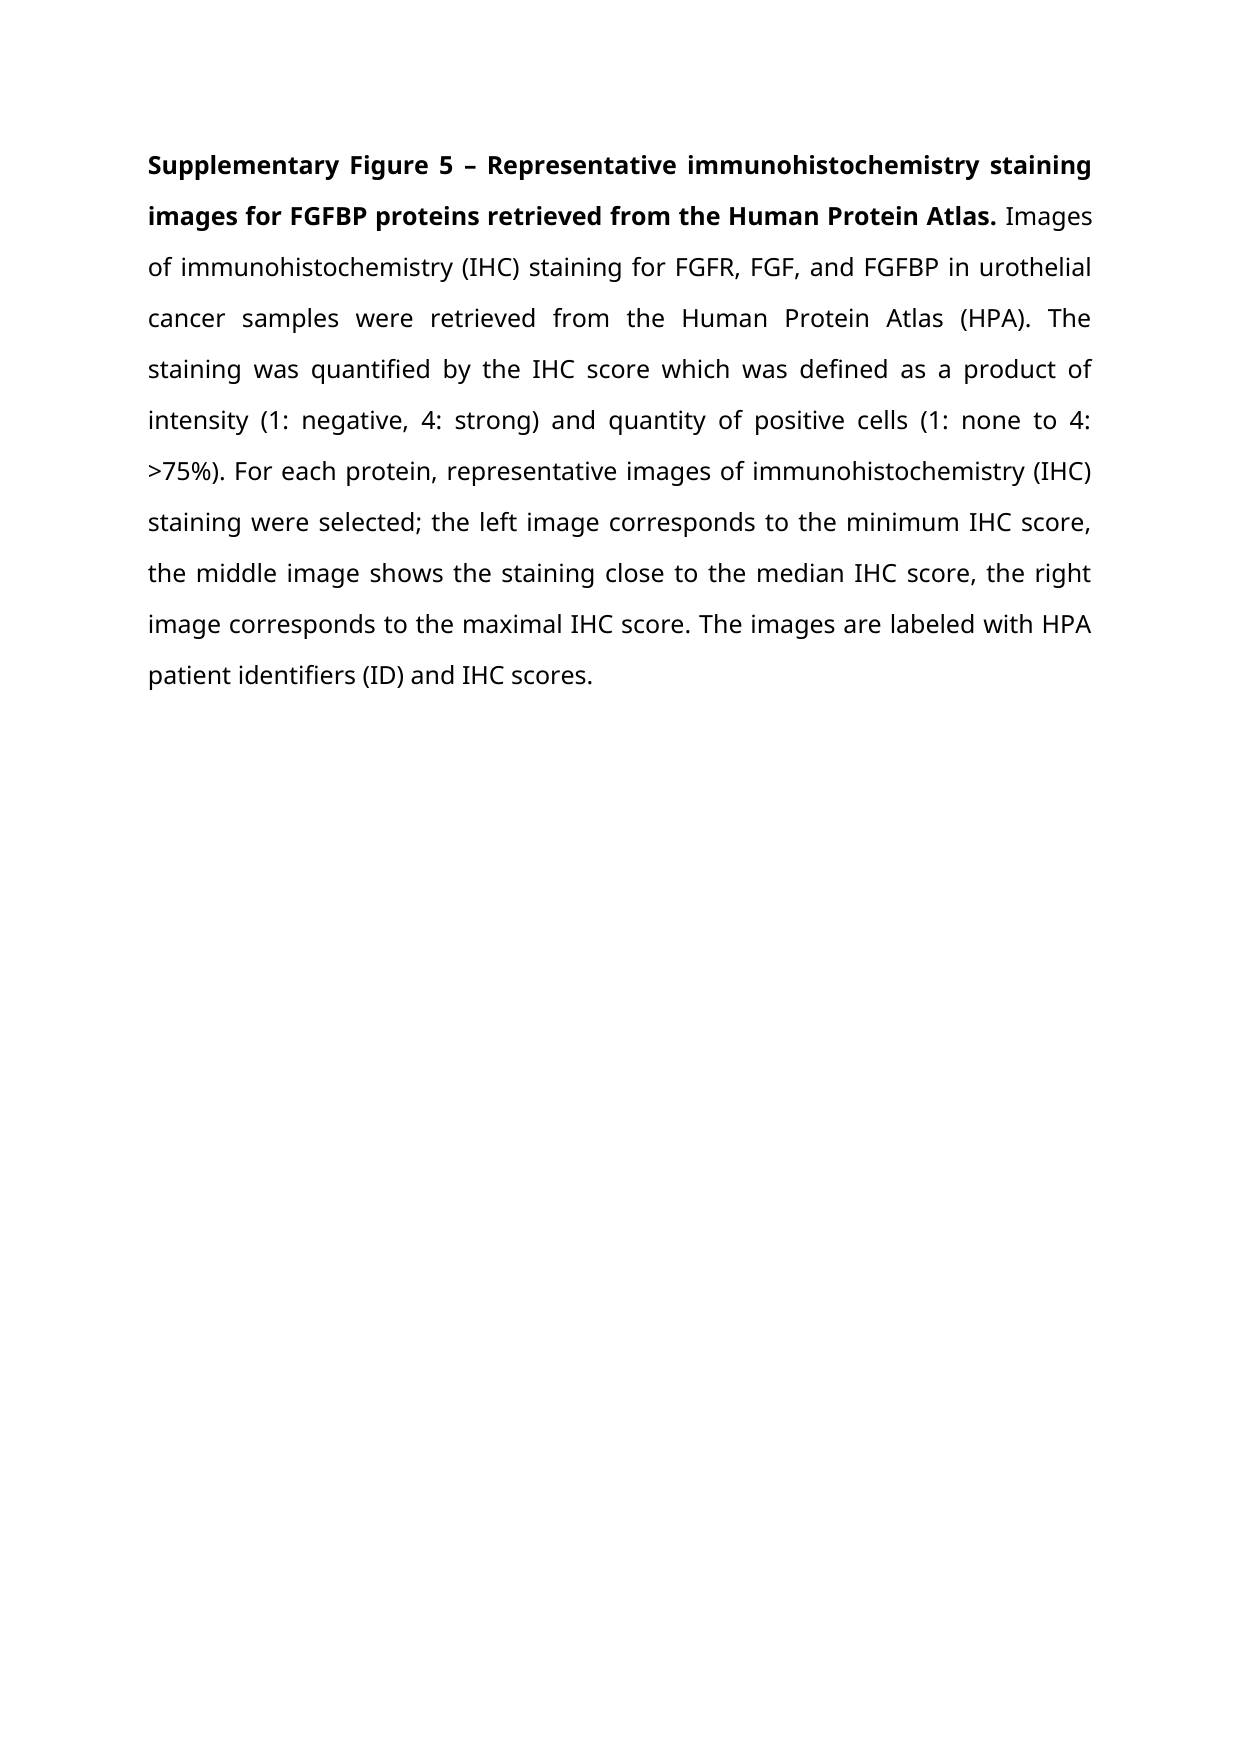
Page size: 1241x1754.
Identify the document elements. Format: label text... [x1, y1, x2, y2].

text Supplementary Figure 5 – Representative immunohistochemistry staining images for FGFBP proteins retrieved from the Human Protein Atlas. Images of immunohistochemistry (IHC) staining for FGFR, FGF, and FGFBP in urothelial cancer samples were retrieved from the Human Protein Atlas (HPA). The staining was quantified by the IHC score which was defined as a product of intensity (1: negative, 4: strong) and quantity of positive cells (1: none to 4: >75%). For each protein, representative images of immunohistochemistry (IHC) staining were selected; the left image corresponds to the minimum IHC score, the middle image shows the staining close to the median IHC score, the right image corresponds to the maximal IHC score. The images are labeled with HPA patient identifiers (ID) and IHC scores. [148, 148, 1093, 692]
